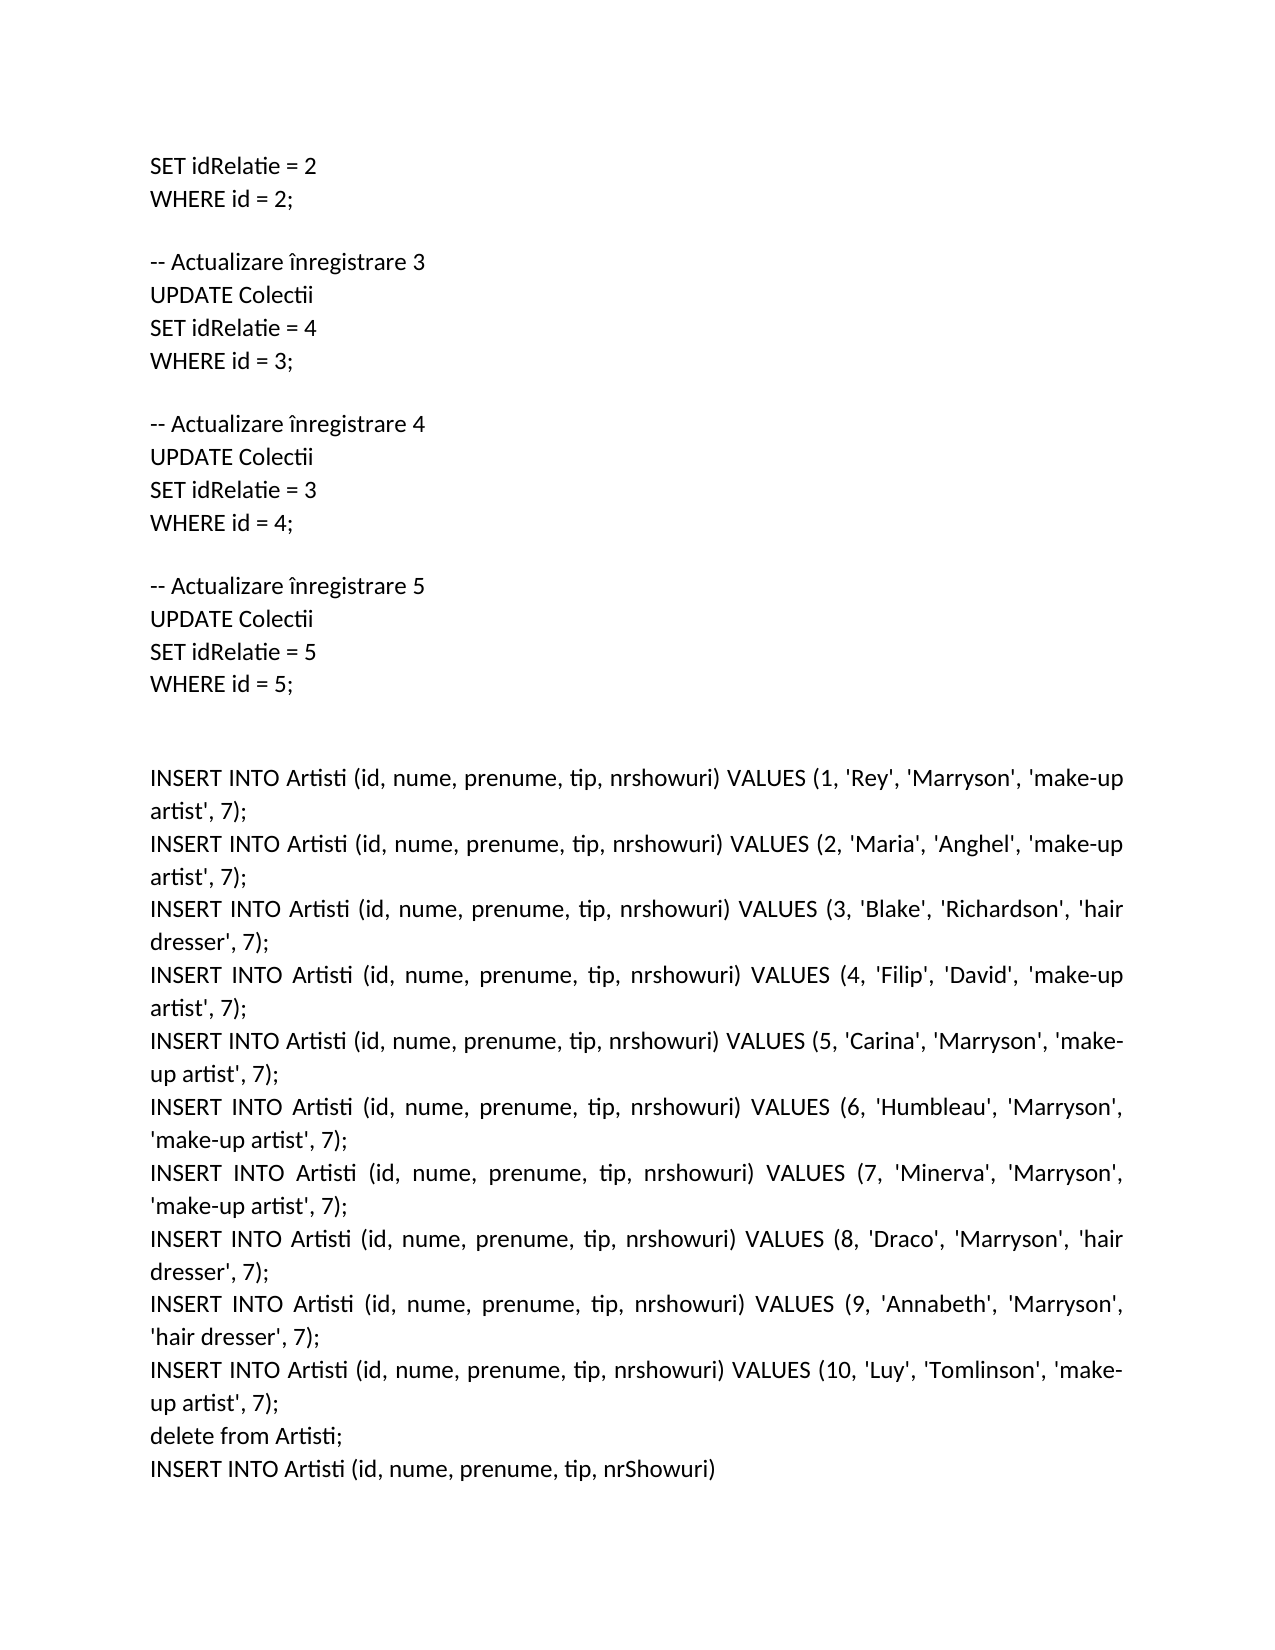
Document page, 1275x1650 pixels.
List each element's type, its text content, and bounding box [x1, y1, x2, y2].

text -- Actualizare înregistrare 5 [150, 570, 1125, 600]
text INSERT INTO Artisti (id, nume, prenume, tip, nrshowuri) VALUES (7, 'Minerva', 'Marryson', 'make-up artist', 7); [150, 1157, 1125, 1220]
text INSERT INTO Artisti (id, nume, prenume, tip, nrshowuri) VALUES (2, 'Maria', 'Anghel', 'make-up artist', 7); [150, 828, 1125, 891]
text SET idRelatie = 2 [150, 150, 1125, 181]
text INSERT INTO Artisti (id, nume, prenume, tip, nrshowuri) VALUES (9, 'Annabeth', 'Marryson', 'hair dresser', 7); [150, 1288, 1125, 1352]
text WHERE id = 2; [150, 183, 1125, 213]
text SET idRelatie = 4 [150, 312, 1125, 342]
text UPDATE Colectii [150, 279, 1125, 309]
text UPDATE Colectii [150, 603, 1125, 633]
text INSERT INTO Artisti (id, nume, prenume, tip, nrshowuri) VALUES (8, 'Draco', 'Marryson', 'hair dresser', 7); [150, 1223, 1125, 1286]
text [150, 1453, 1125, 1484]
text INSERT INTO Artisti (id, nume, prenume, tip, nrshowuri) VALUES (10, 'Luy', 'Tomlinson', 'make-up artist', 7); [150, 1354, 1125, 1418]
text INSERT INTO Artisti (id, nume, prenume, tip, nrshowuri) VALUES (3, 'Blake', 'Richardson', 'hair dresser', 7); [150, 893, 1125, 957]
text UPDATE Colectii [150, 441, 1125, 471]
text -- Actualizare înregistrare 4 [150, 408, 1125, 438]
text WHERE id = 5; [150, 668, 1125, 699]
text INSERT INTO Artisti (id, nume, prenume, tip, nrshowuri) VALUES (6, 'Humbleau', 'Marryson', 'make-up artist', 7); [150, 1091, 1125, 1154]
text INSERT INTO Artisti (id, nume, prenume, tip, nrshowuri) VALUES (4, 'Filip', 'David', 'make-up artist', 7); [150, 959, 1125, 1023]
text SET idRelatie = 3 [150, 474, 1125, 504]
text delete from Artisti; [150, 1420, 1125, 1451]
text -- Actualizare înregistrare 3 [150, 246, 1125, 277]
text WHERE id = 3; [150, 345, 1125, 375]
text INSERT INTO Artisti (id, nume, prenume, tip, nrshowuri) VALUES (1, 'Rey', 'Marryson', 'make-up artist', 7); [150, 762, 1125, 825]
text INSERT INTO Artisti (id, nume, prenume, tip, nrshowuri) VALUES (5, 'Carina', 'Marryson', 'make-up artist', 7); [150, 1025, 1125, 1089]
text SET idRelatie = 5 [150, 636, 1125, 666]
text WHERE id = 4; [150, 507, 1125, 537]
